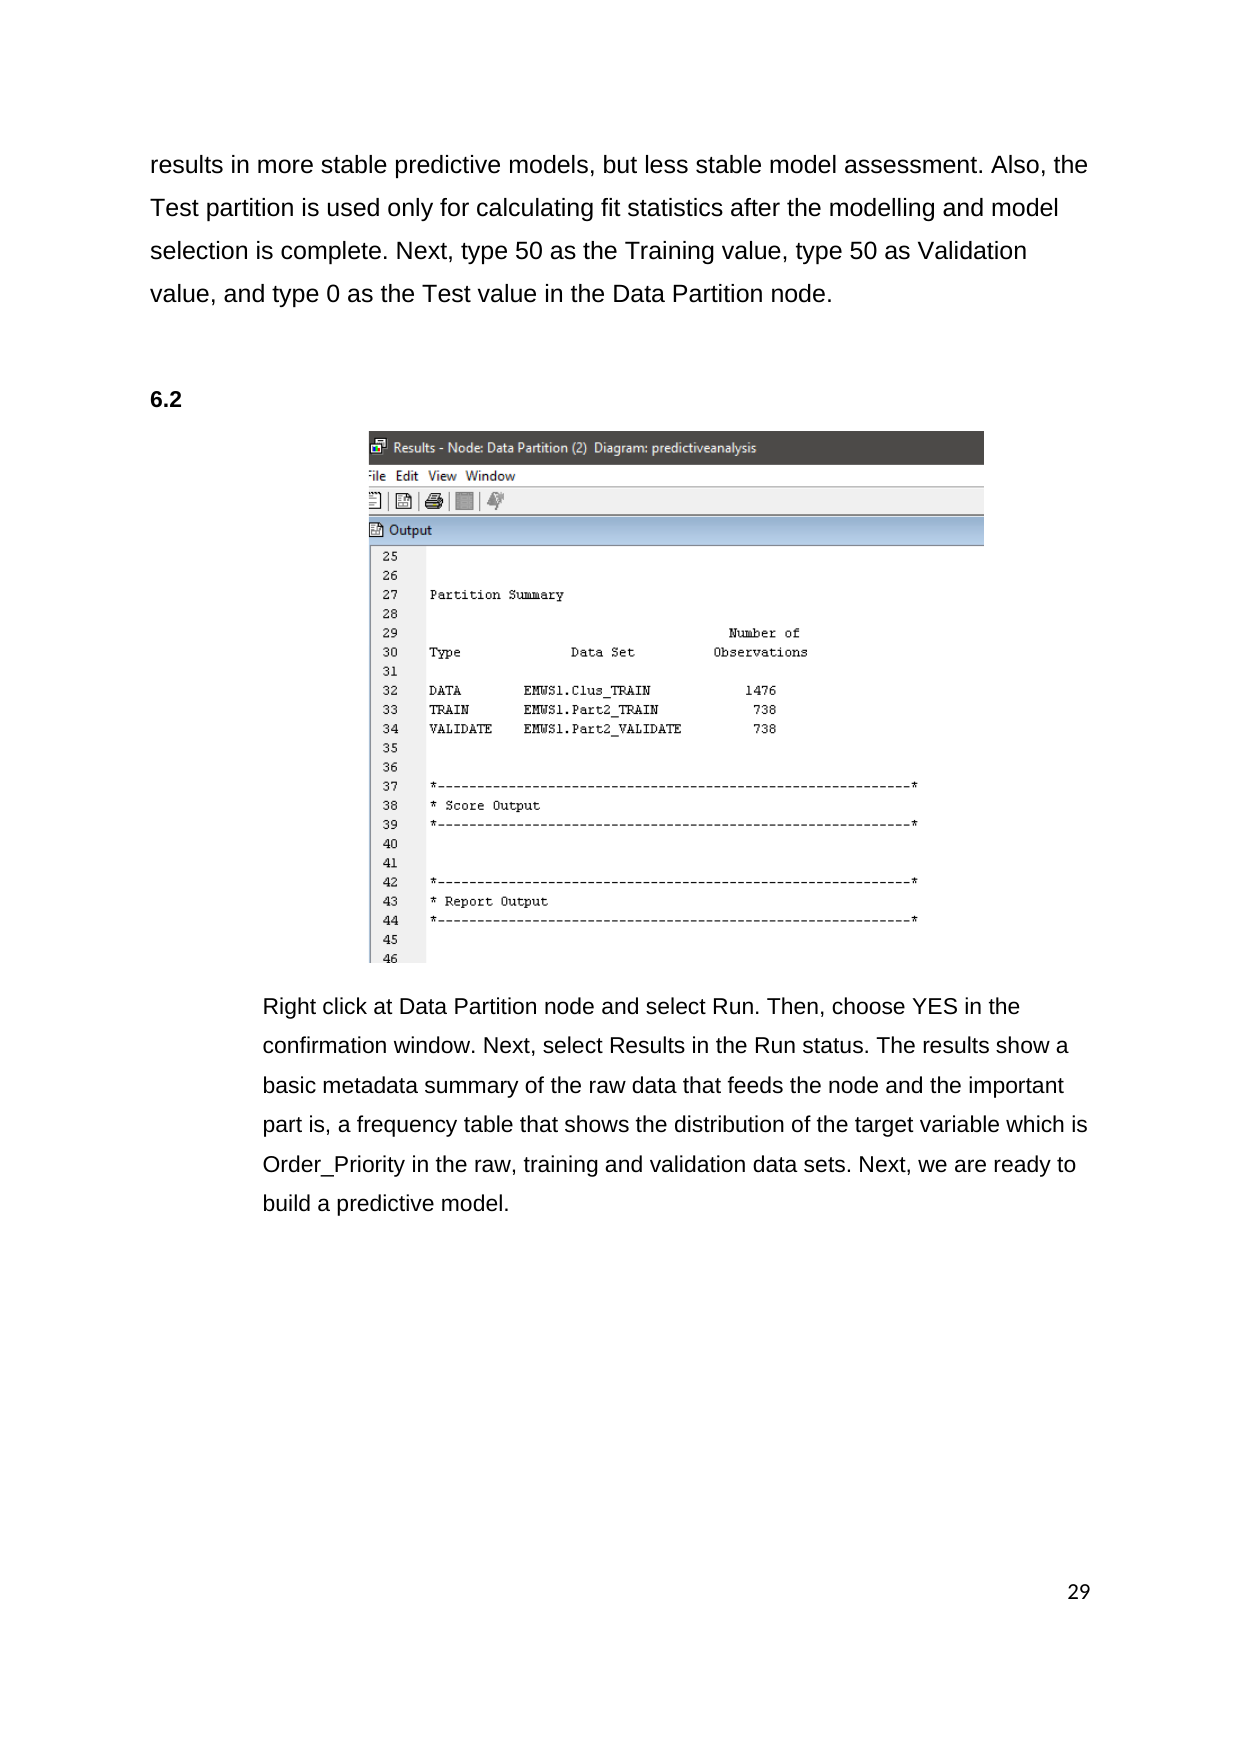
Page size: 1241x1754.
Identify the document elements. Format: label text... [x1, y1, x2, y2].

picture [368, 431, 984, 963]
text 6.2 [150, 386, 1090, 412]
text Right click at Data Partition node and select Run. Then, choose YES in the confirmation window. Next, select Results in the Run status. The results show a basic metadata summary of the raw data that feeds the node and the important part is, a frequency table that shows the distribution of the target variable which is Order_Priority in the raw, training and validation data sets. Next, we are ready to build a predictive model. [262, 993, 1090, 1216]
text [150, 150, 1090, 308]
